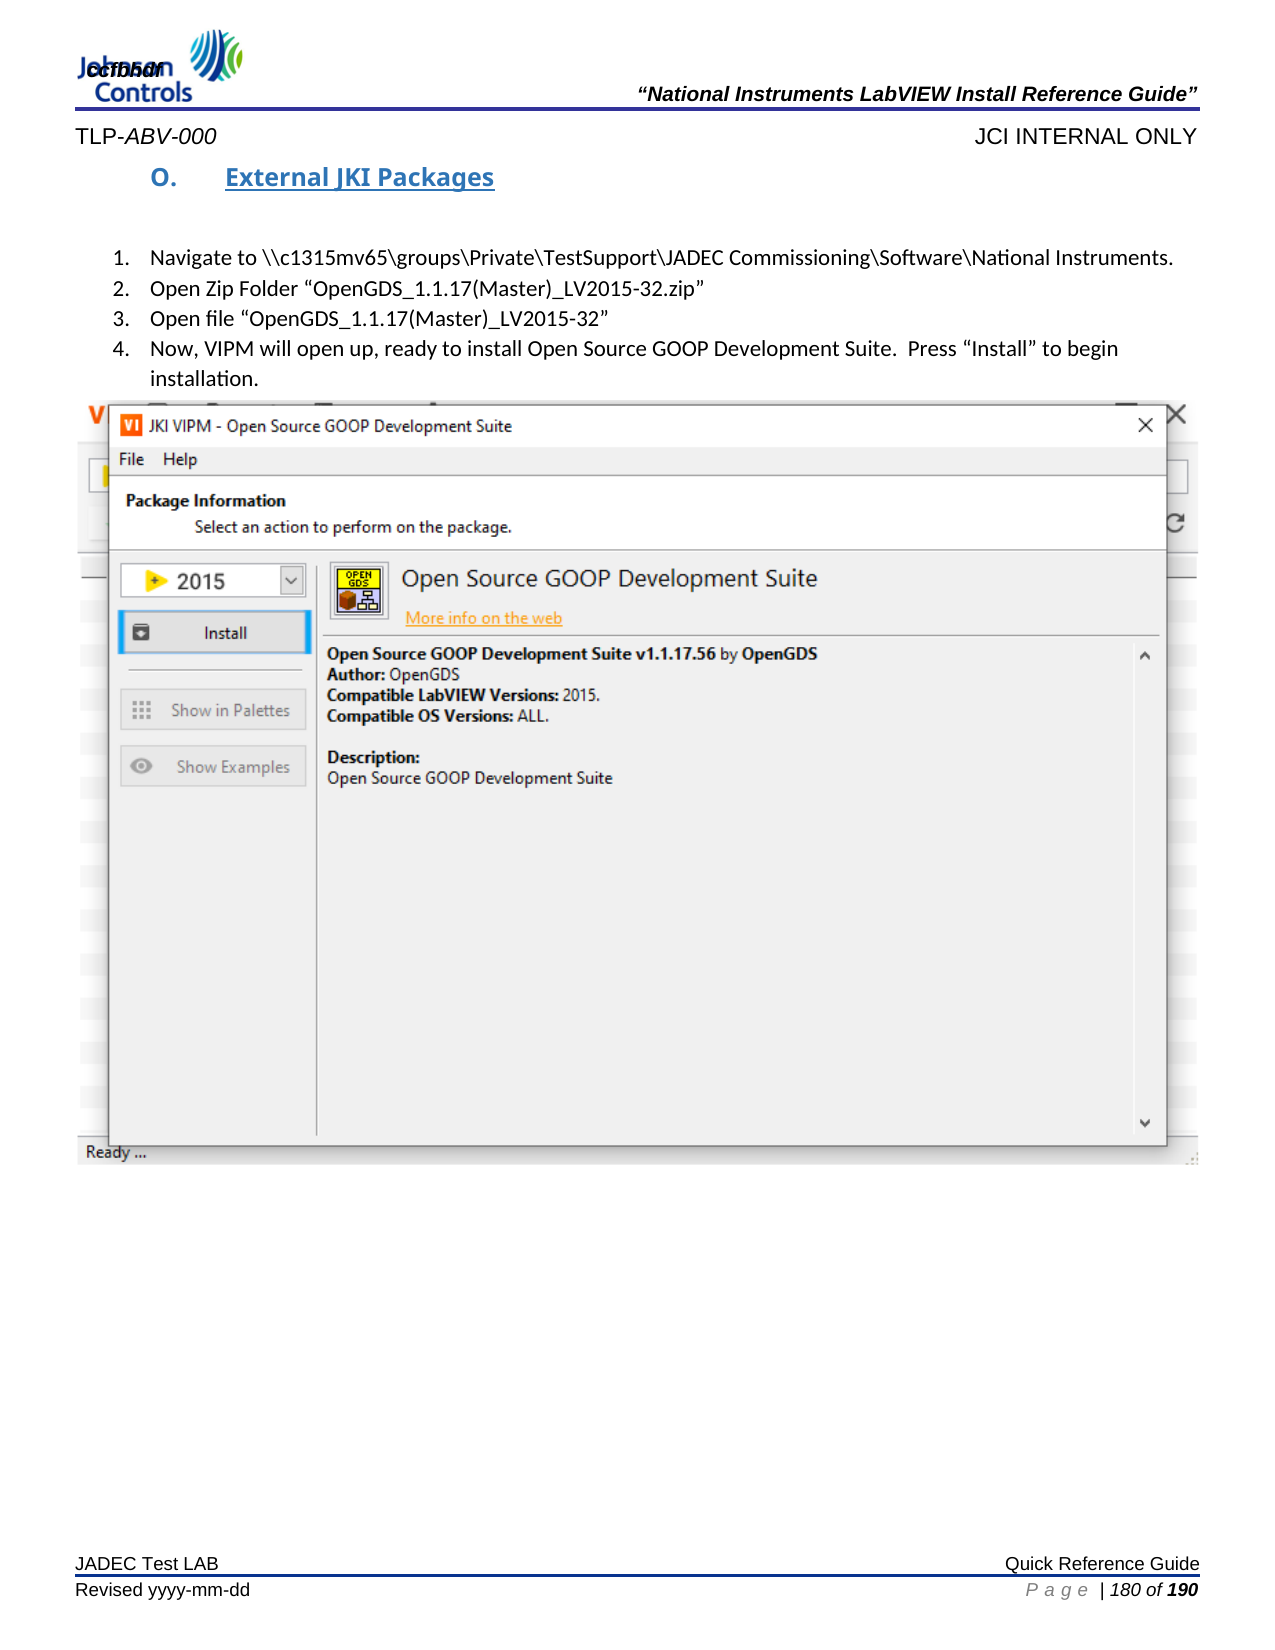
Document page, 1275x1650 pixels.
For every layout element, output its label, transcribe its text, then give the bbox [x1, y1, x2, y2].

list Now, VIPM will open up, ready to install Open Source GOOP Development Suite. Press “Install” to begin installation. [112, 334, 1200, 392]
list Navigate to \\c1315mv65\groups\Private\TestSupport\JADEC Commissioning\Software\National Instruments. [112, 243, 1200, 272]
list Open file “OpenGDS_1.1.17(Master)_LV2015-32” [112, 304, 1200, 332]
subtitle External JKI Packages [150, 160, 1200, 194]
picture [76, 26, 246, 105]
list Open Zip Folder “OpenGDS_1.1.17(Master)_LV2015-32.zip” [112, 274, 1200, 302]
picture [75, 400, 1200, 1169]
